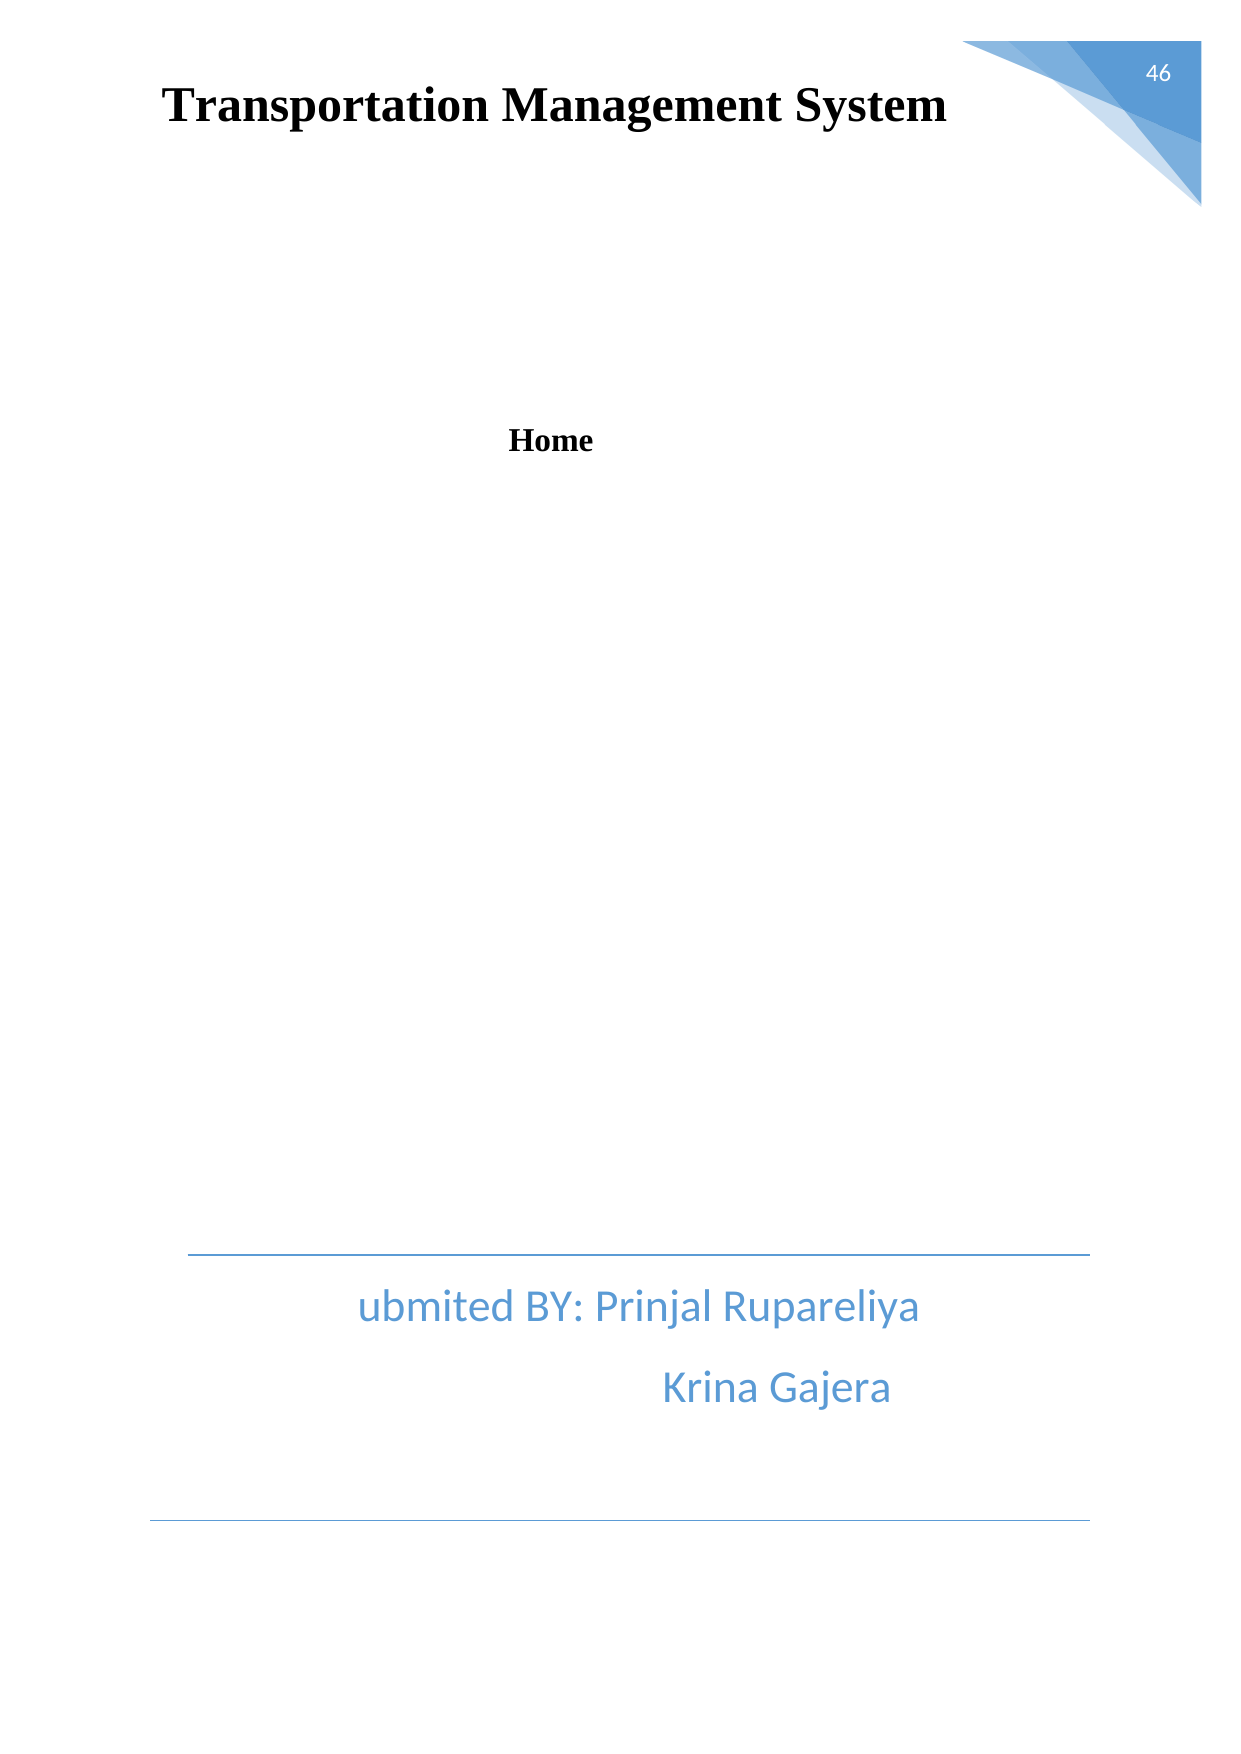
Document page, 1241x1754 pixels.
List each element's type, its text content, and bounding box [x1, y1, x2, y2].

text Home [150, 421, 1090, 459]
picture [962, 41, 1202, 207]
